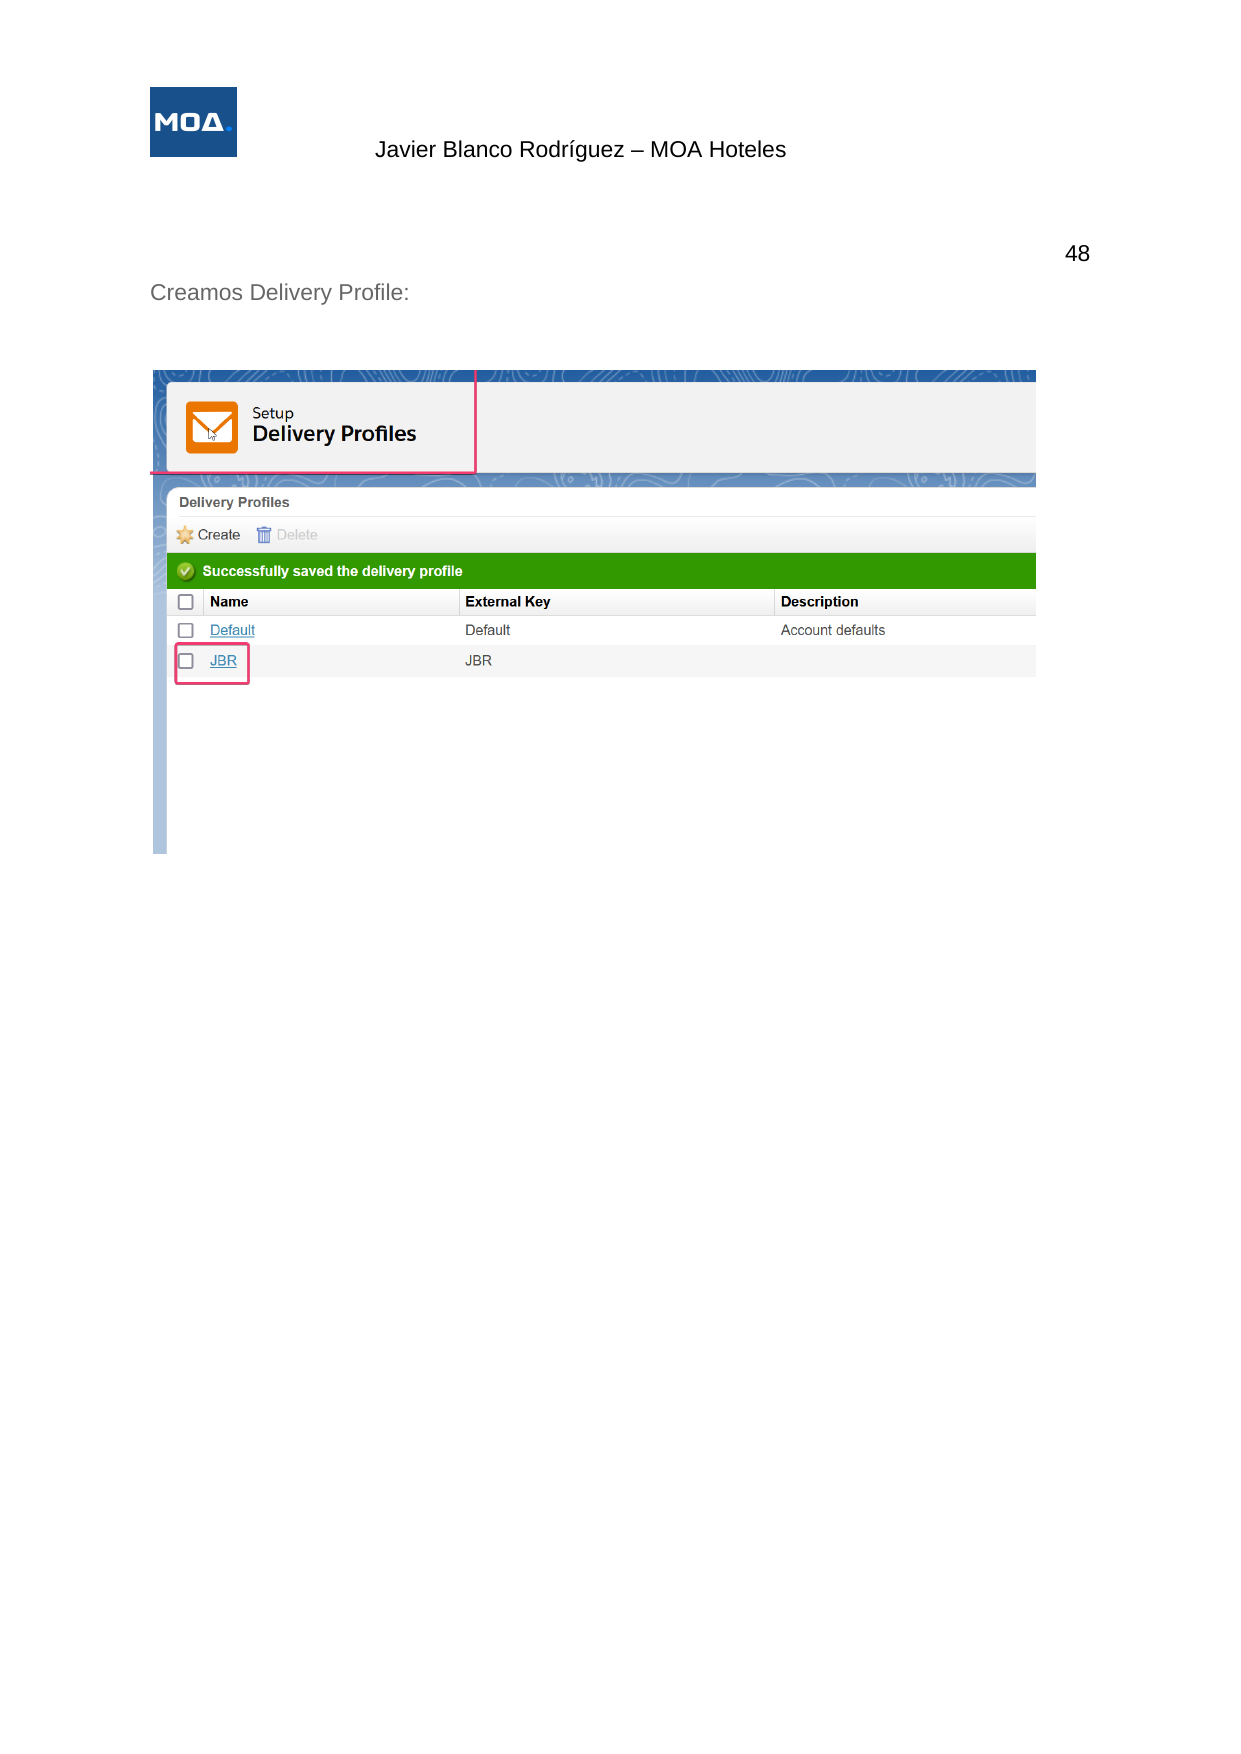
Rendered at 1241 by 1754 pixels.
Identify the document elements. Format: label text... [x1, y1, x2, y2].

subtitle Creamos Delivery Profile: [150, 279, 1090, 305]
picture [150, 370, 1036, 854]
picture [150, 87, 237, 157]
